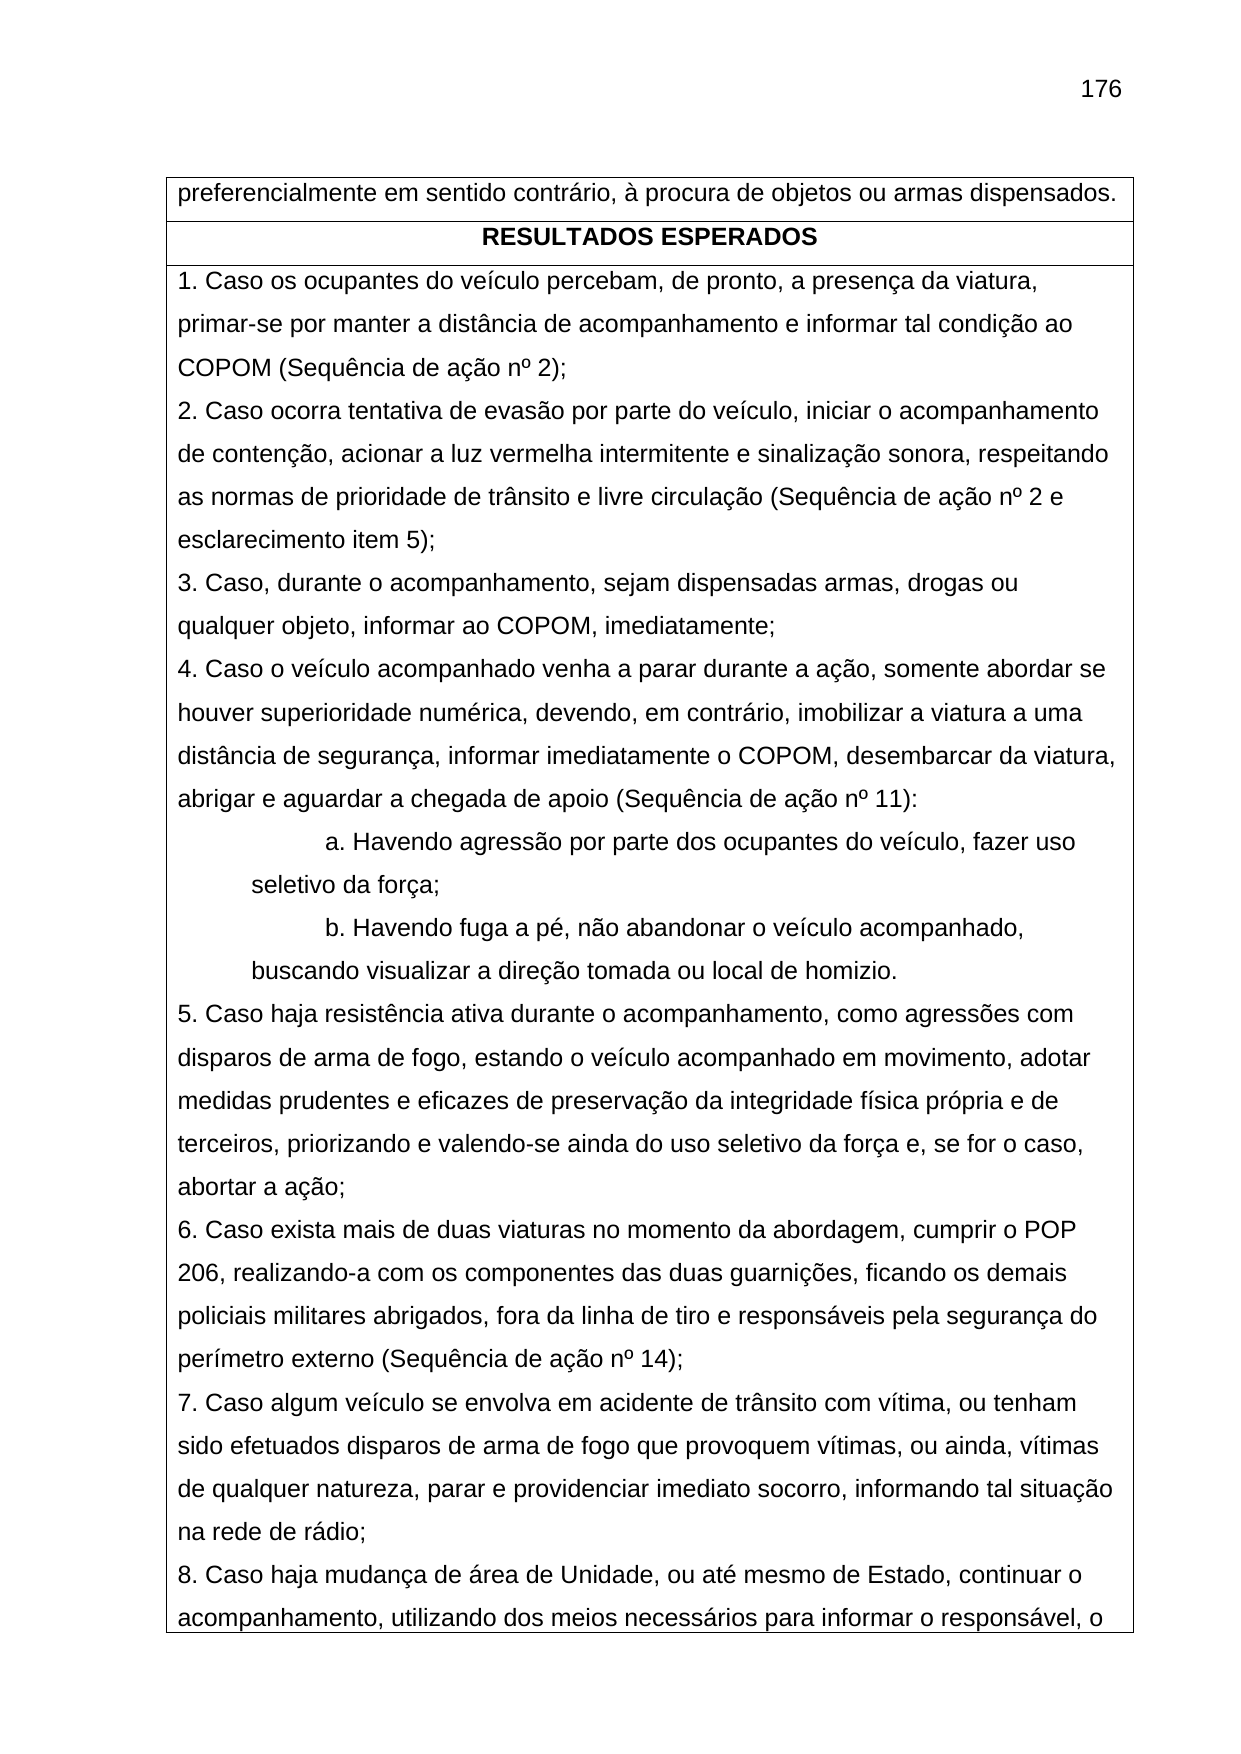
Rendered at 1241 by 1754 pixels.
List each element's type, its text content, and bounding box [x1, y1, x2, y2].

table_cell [167, 178, 1133, 221]
table_cell RESULTADOS ESPERADOS [167, 222, 1133, 265]
